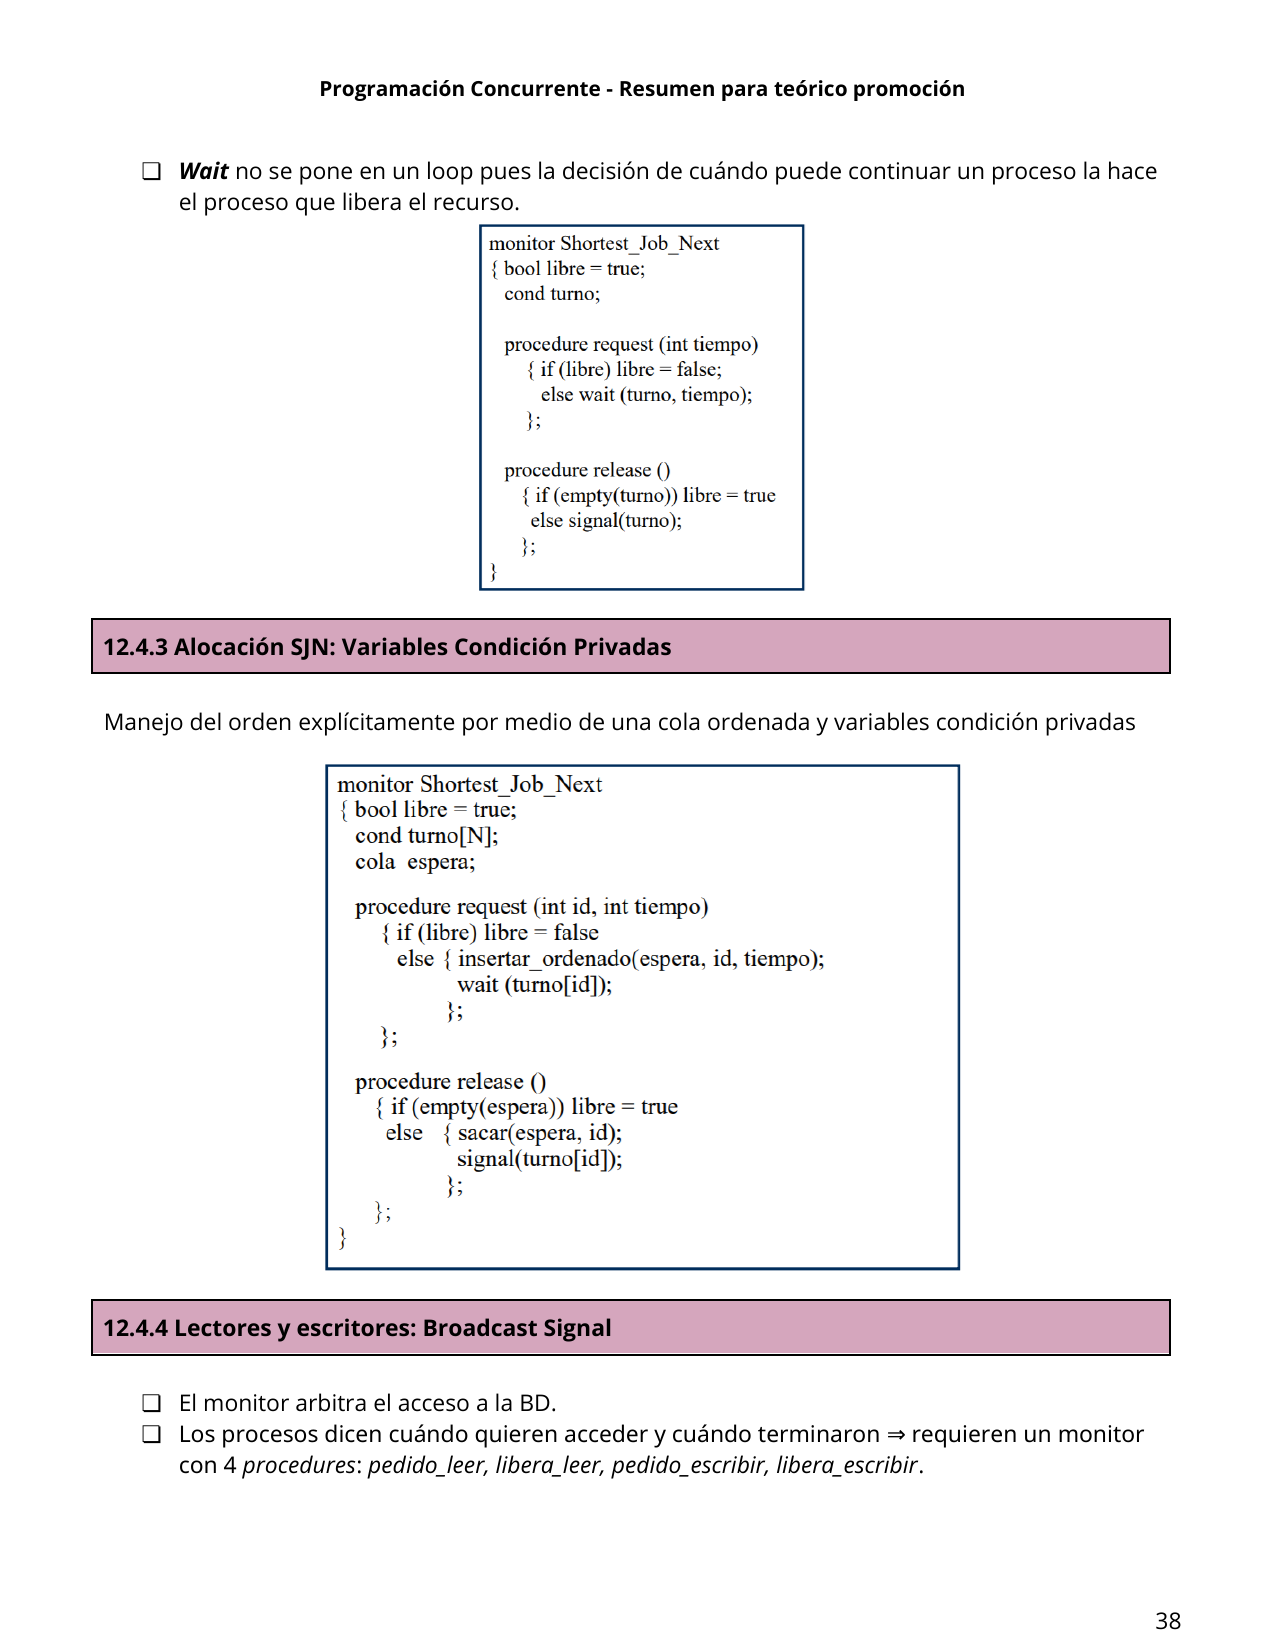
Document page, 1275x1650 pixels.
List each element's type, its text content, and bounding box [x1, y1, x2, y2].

table_header 12.4.4 Lectores y escritores: Broadcast Signal [93, 1301, 1169, 1353]
picture [317, 757, 968, 1279]
list Wait no se pone en un loop pues la decisión de cuándo puede continuar un proceso la hace el proceso que libera el recurso. [141, 154, 1181, 217]
list El monitor arbitra el acceso a la BD. [141, 1387, 1181, 1418]
picture [472, 217, 813, 598]
table_header 12.4.3 Alocación SJN: Variables Condición Privadas [93, 620, 1169, 672]
list Los procesos dicen cuándo quieren acceder y cuándo terminaron ⇒ requieren un monitor con 4 procedures: pedido_leer, libera_leer, pedido_escribir, libera_escribir. [141, 1418, 1181, 1481]
text Manejo del orden explícitamente por medio de una cola ordenada y variables condición privadas [103, 706, 1181, 737]
